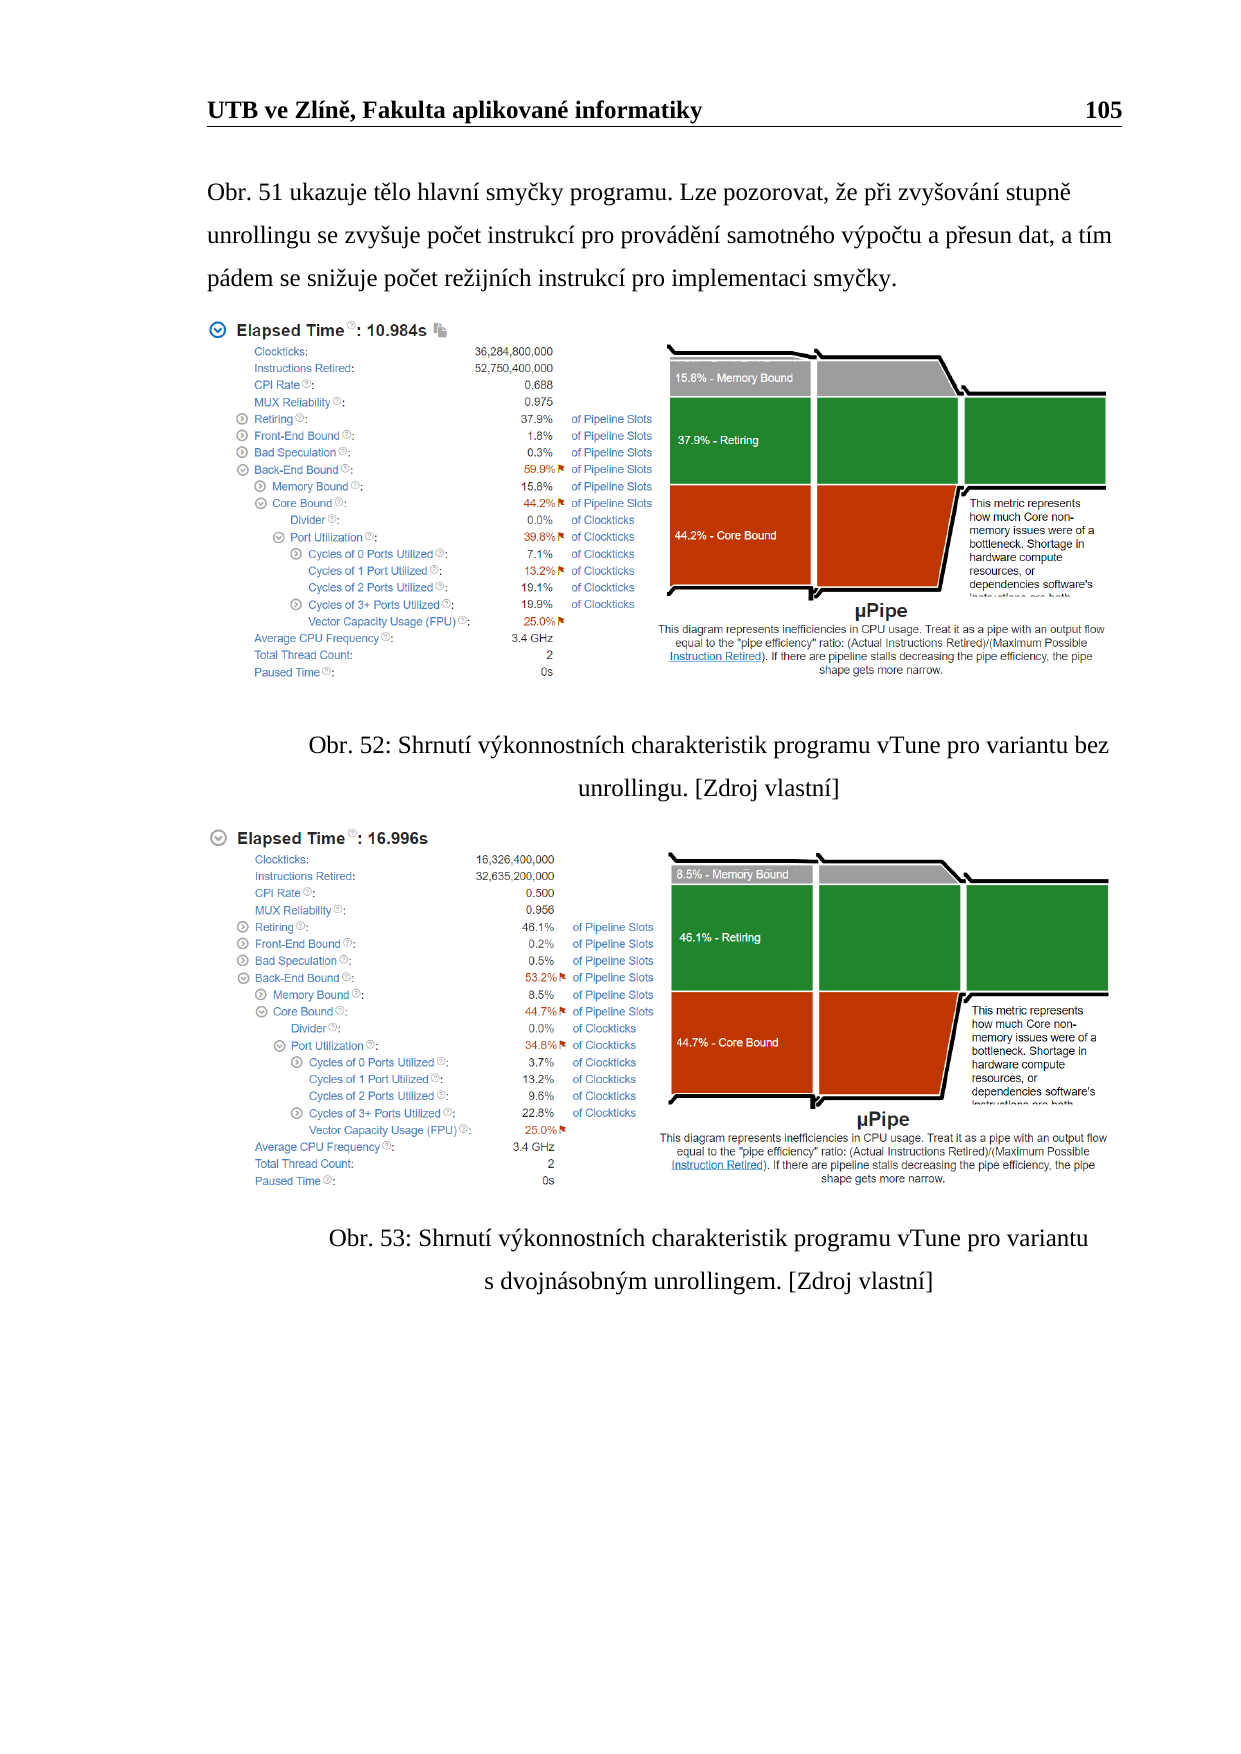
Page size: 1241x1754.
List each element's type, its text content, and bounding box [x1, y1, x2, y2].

picture [206, 319, 1123, 703]
text Obr. 51 ukazuje tělo hlavní smyčky programu. Lze pozorovat, že při zvyšování stupně unrollingu se zvyšuje počet instrukcí pro provádění samotného výpočtu a přesun dat, a tím pádem se snižuje počet režijních instrukcí pro implementaci smyčky. [207, 177, 1122, 292]
picture [206, 822, 1123, 1197]
